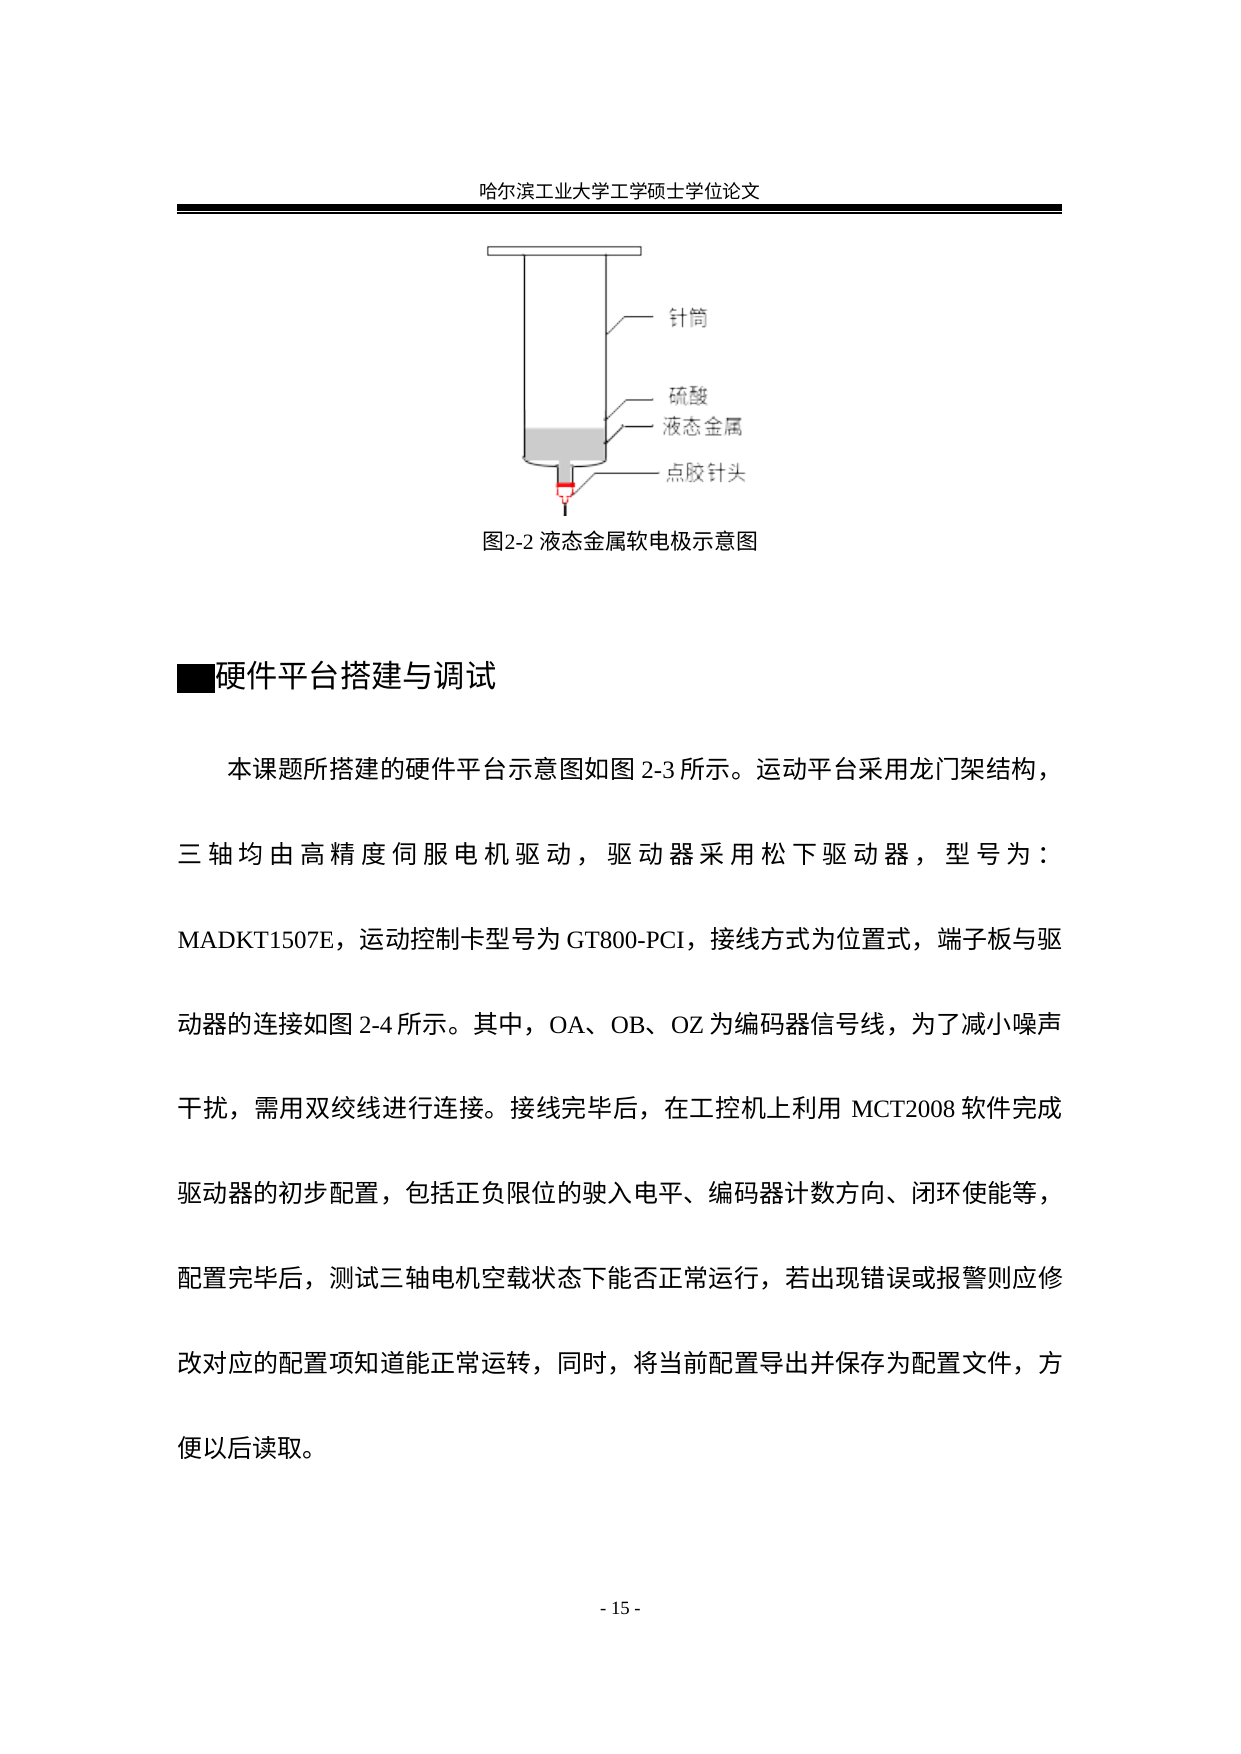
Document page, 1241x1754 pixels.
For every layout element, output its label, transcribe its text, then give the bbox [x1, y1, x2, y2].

text 本课题所搭建的硬件平台示意图如图2-3所示。运动平台采用龙门架结构，三轴均由高精度伺服电机驱动，驱动器采用松下驱动器，型号为：MADKT1507E，运动控制卡型号为GT800-PCI，接线方式为位置式，端子板与驱动器的连接如图2-4所示。其中，OA、OB、OZ为编码器信号线，为了减小噪声干扰，需用双绞线进行连接。接线完毕后，在工控机上利用MCT2008软件完成驱动器的初步配置，包括正负限位的驶入电平、编码器计数方向、闭环使能等，配置完毕后，测试三轴电机空载状态下能否正常运行，若出现错误或报警则应修改对应的配置项知道能正常运转，同时，将当前配置导出并保存为配置文件，方便以后读取。 [177, 733, 1063, 1481]
text 图2-2 液态金属软电极示意图 [177, 523, 1063, 557]
subtitle 硬件平台搭建与调试 [177, 640, 1063, 708]
